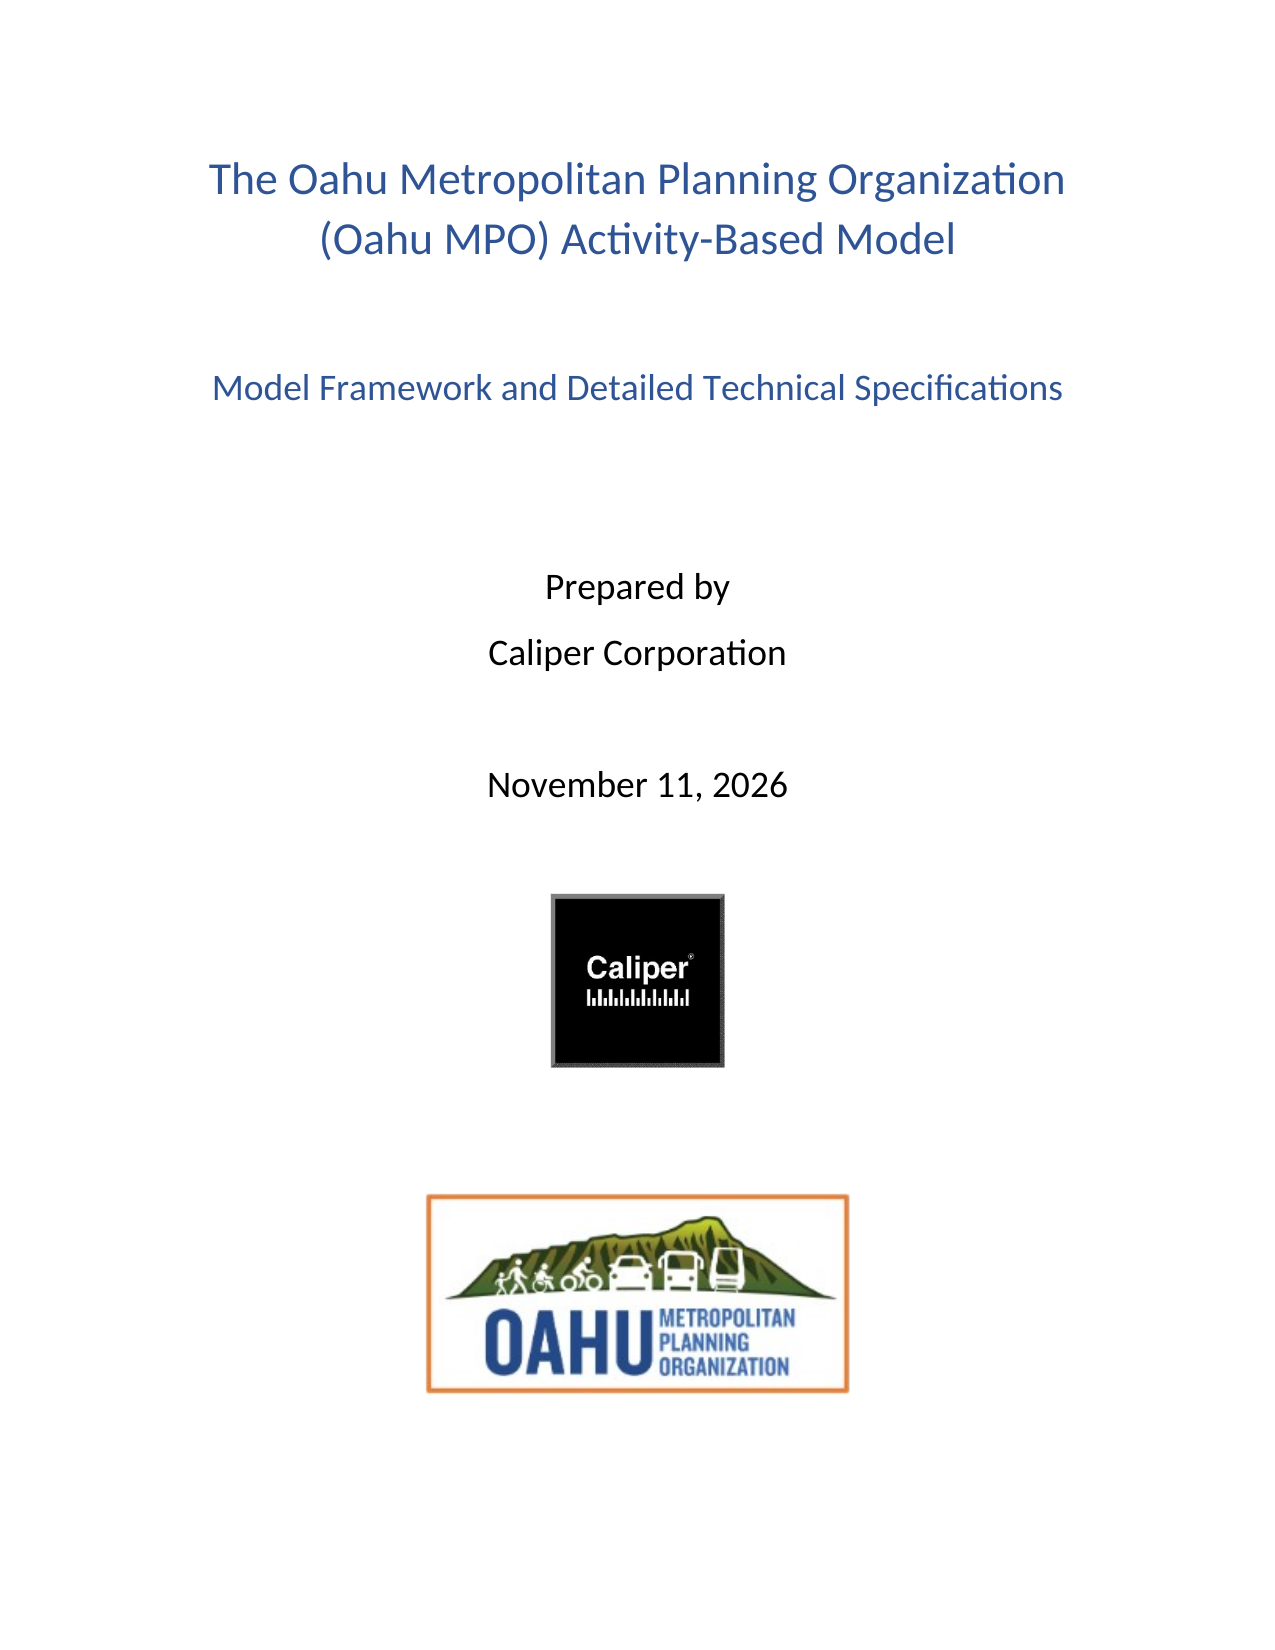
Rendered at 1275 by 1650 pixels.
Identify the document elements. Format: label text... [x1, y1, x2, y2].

text The Oahu Metropolitan Planning Organization (Oahu MPO) Activity-Based Model [150, 150, 1125, 266]
text Prepared by [150, 563, 1125, 608]
picture [550, 893, 725, 1068]
text February 13, 2024 [150, 761, 1125, 807]
text Model Framework and Detailed Technical Specifications [150, 364, 1125, 410]
text Caliper Corporation [150, 629, 1125, 675]
picture [425, 1193, 851, 1395]
